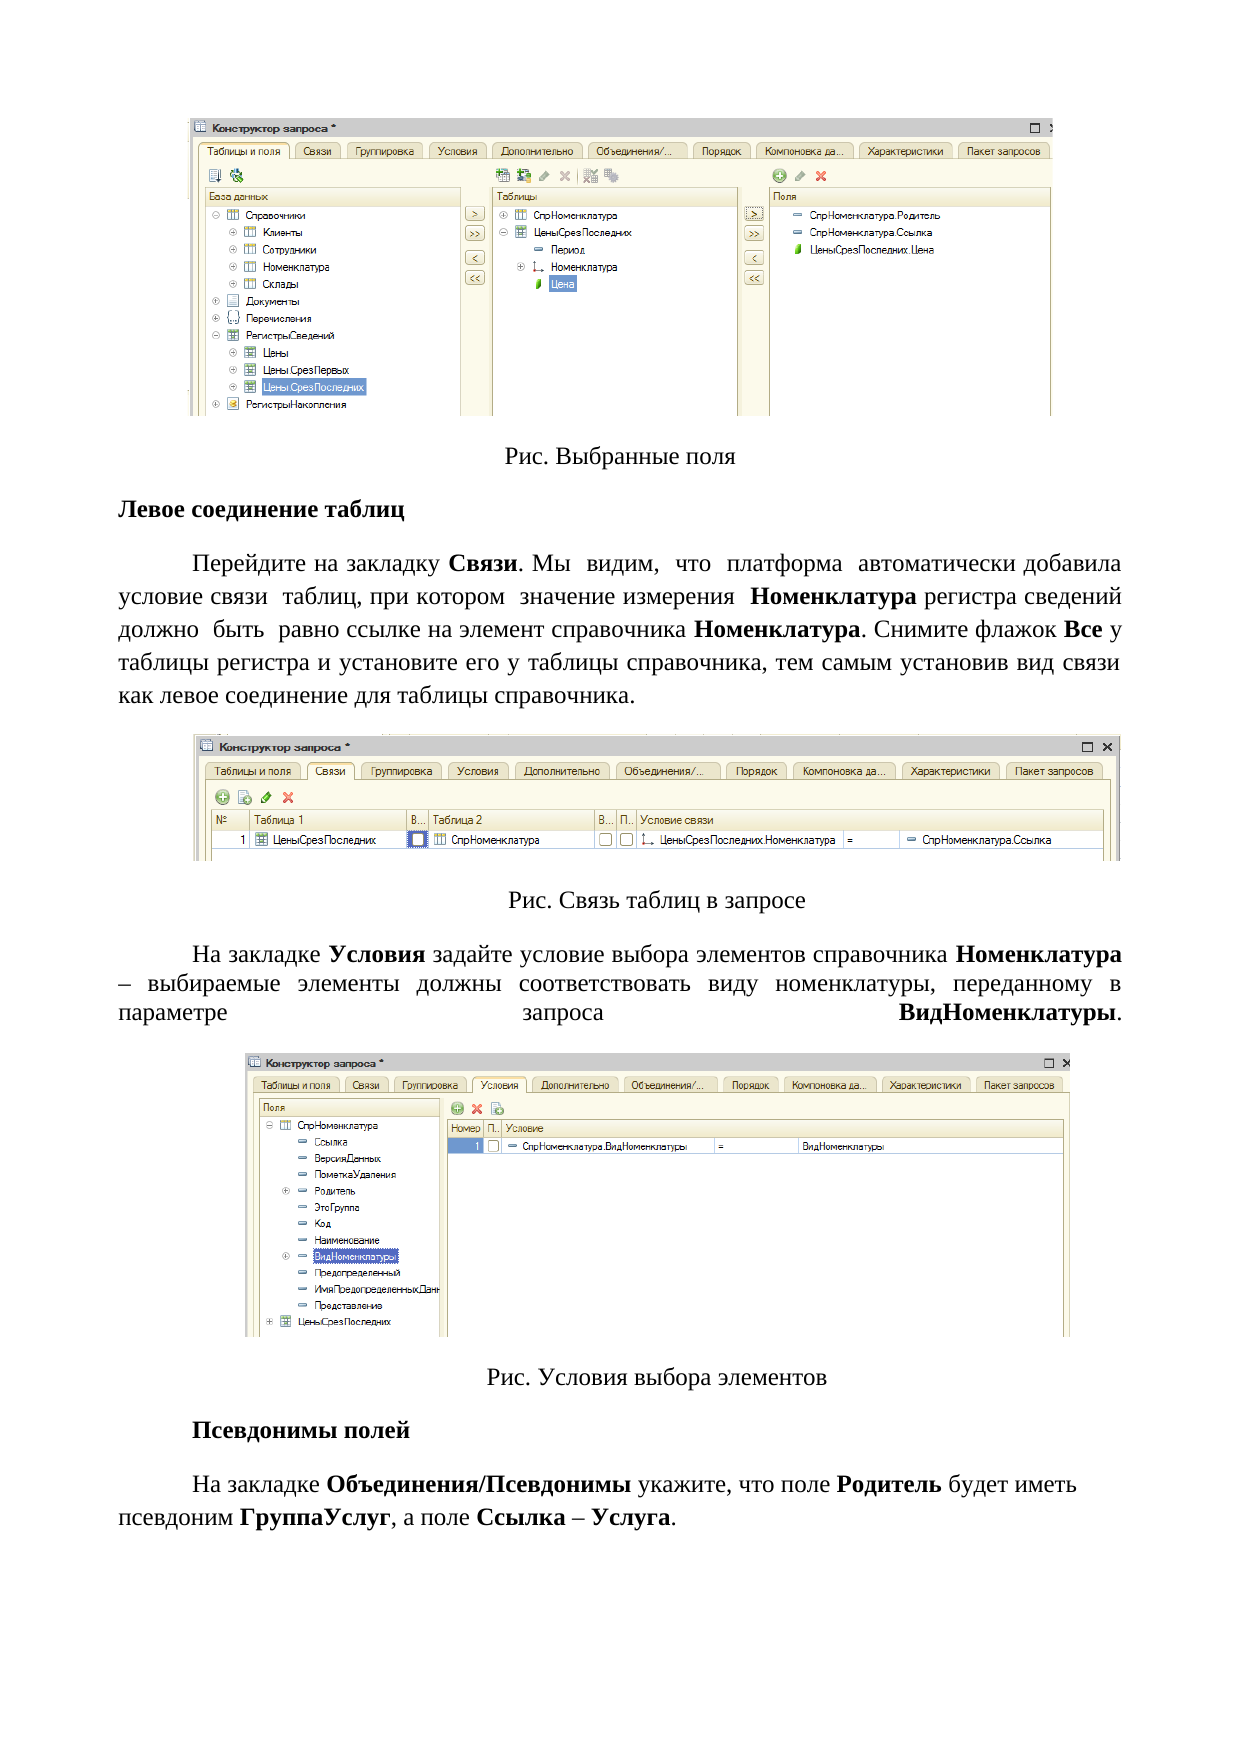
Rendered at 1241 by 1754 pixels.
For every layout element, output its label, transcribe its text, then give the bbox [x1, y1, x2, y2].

picture [244, 1053, 1070, 1337]
text Левое соединение таблиц [118, 494, 1122, 523]
picture [193, 734, 1121, 861]
text На закладке Условия задайте условие выбора элементов справочника Номенклатура – выбираемые элементы должны соответствовать виду номенклатуры, переданному в параметре запроса ВидНоменклатуры. [118, 939, 1122, 1053]
text Рис. Связь таблиц в запросе [118, 885, 1122, 914]
text Перейдите на закладку Связи. Мы видим, что платформа автоматически добавила условие связи таблиц, при котором значение измерения Номенклатура регистра сведений должно быть равно ссылке на элемент справочника Номенклатура. Снимите флажок Все у таблицы регистра и установите его у таблицы справочника, тем самым установив вид связи как левое соединение для таблицы справочника. [118, 548, 1122, 709]
text Псевдонимы полей [118, 1416, 1122, 1444]
picture [187, 118, 1053, 416]
text Рис. Условия выбора элементов [118, 1362, 1122, 1391]
text Рис. Выбранные поля [118, 441, 1122, 469]
text На закладке Объединения/Псевдонимы укажите, что поле Родитель будет иметь псевдоним ГруппаУслуг, а поле Ссылка – Услуга. [118, 1469, 1122, 1563]
